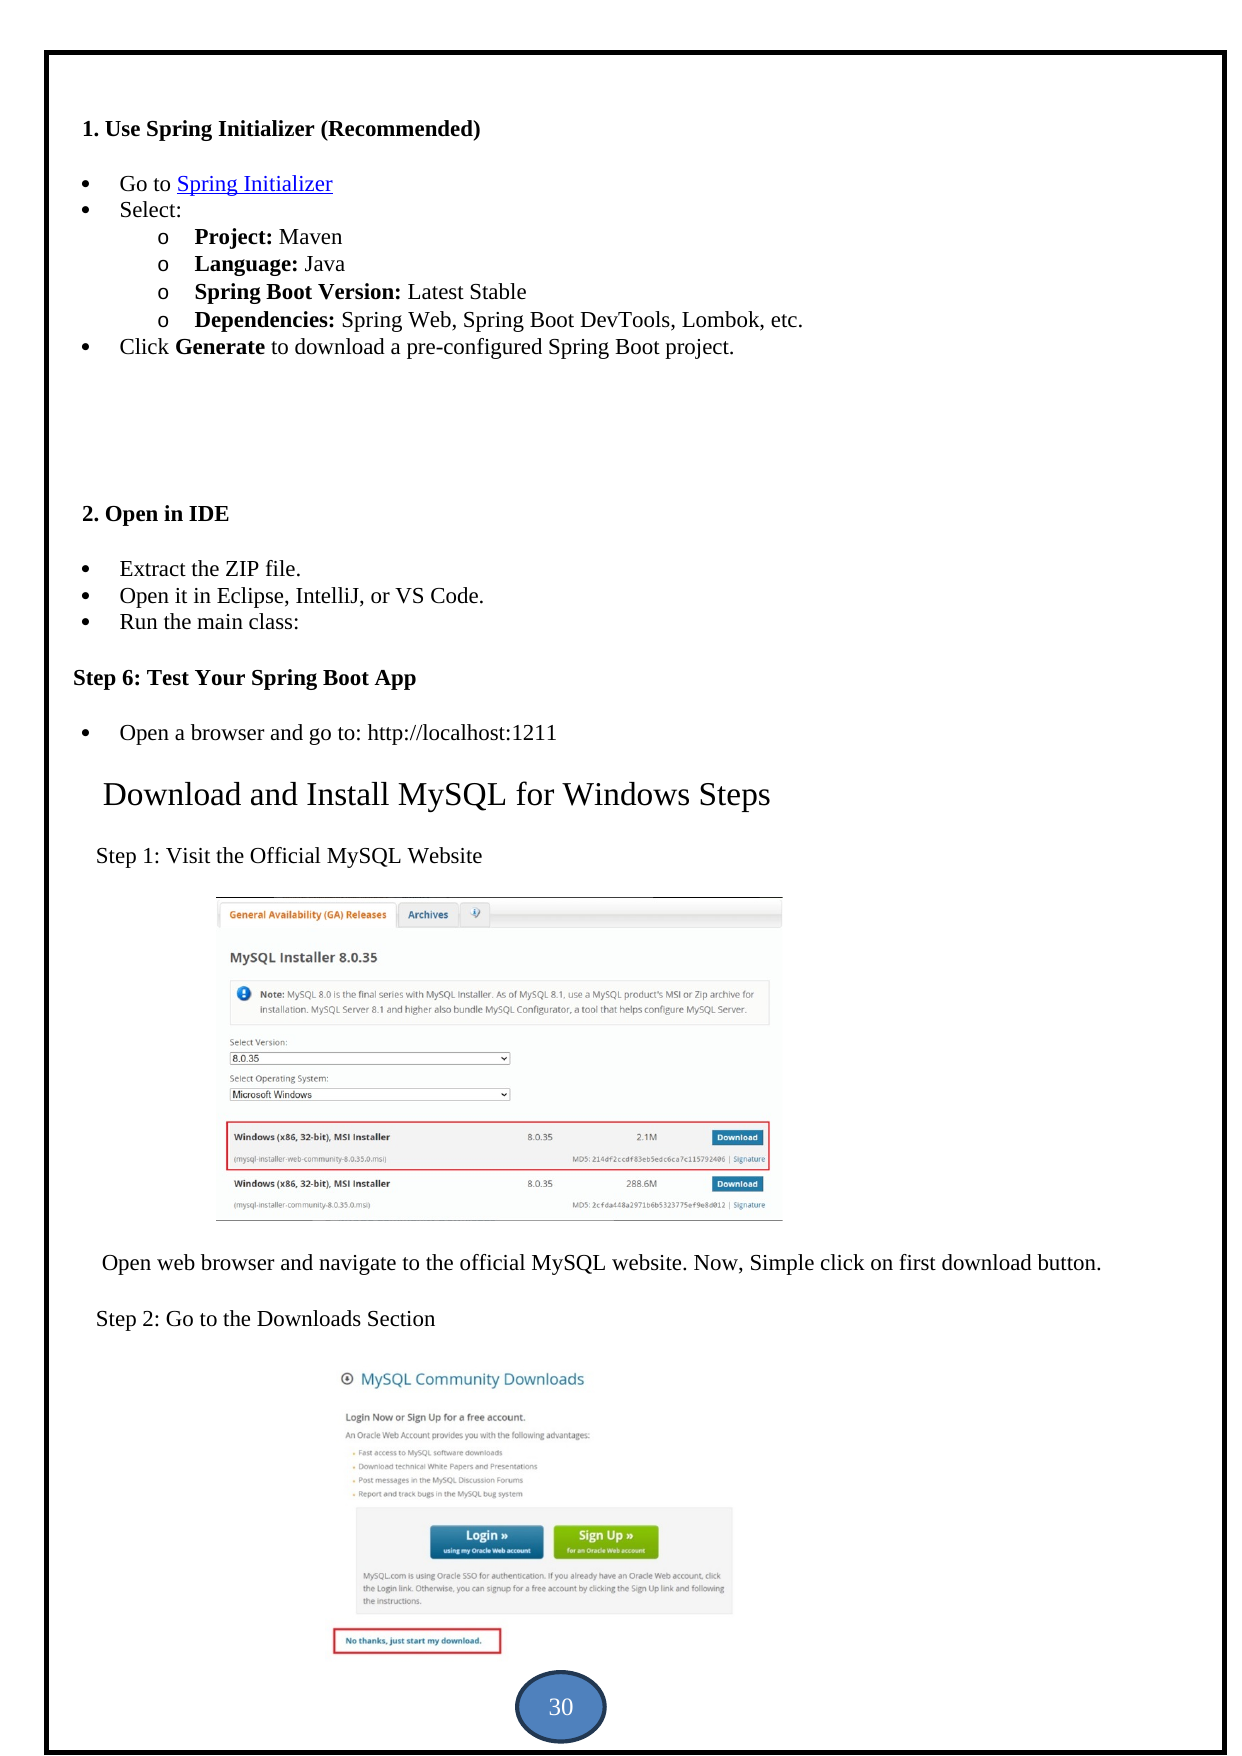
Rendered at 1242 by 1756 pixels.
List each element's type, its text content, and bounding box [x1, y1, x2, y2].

list Open it in Eclipse, IntelliJ, or VS Code. [82, 582, 1222, 608]
picture [325, 1360, 752, 1662]
list Extract the ZIP file. [82, 555, 1222, 582]
list Dependencies: Spring Web, Spring Boot DevTools, Lombok, etc. [157, 306, 1222, 333]
text Step 6: Test Your Spring Boot App [49, 663, 1222, 690]
text 2. Open in IDE [82, 500, 1222, 526]
list Language: Java [157, 250, 1222, 278]
list Select: [82, 196, 1222, 223]
list Open a browser and go to: http://localhost:1211 [82, 719, 1222, 745]
text Download and Install MySQL for Windows Steps [49, 774, 1222, 813]
text Open web browser and navigate to the official MySQL website. Now, Simple click on first download button. [49, 1249, 1222, 1276]
text 1. Use Spring Initializer (Recommended) [82, 114, 1222, 141]
list Click Generate to download a pre-configured Spring Boot project. [82, 333, 1222, 359]
list Project: Maven [157, 223, 1222, 250]
list Run the main class: [82, 608, 1222, 634]
text Step 2: Go to the Downloads Section [49, 1305, 1222, 1331]
text Step 1: Visit the Official MySQL Website [49, 842, 1222, 868]
picture [216, 897, 783, 1221]
list Go to Spring Initializer [82, 170, 1222, 196]
list Spring Boot Version: Latest Stable [157, 278, 1222, 306]
